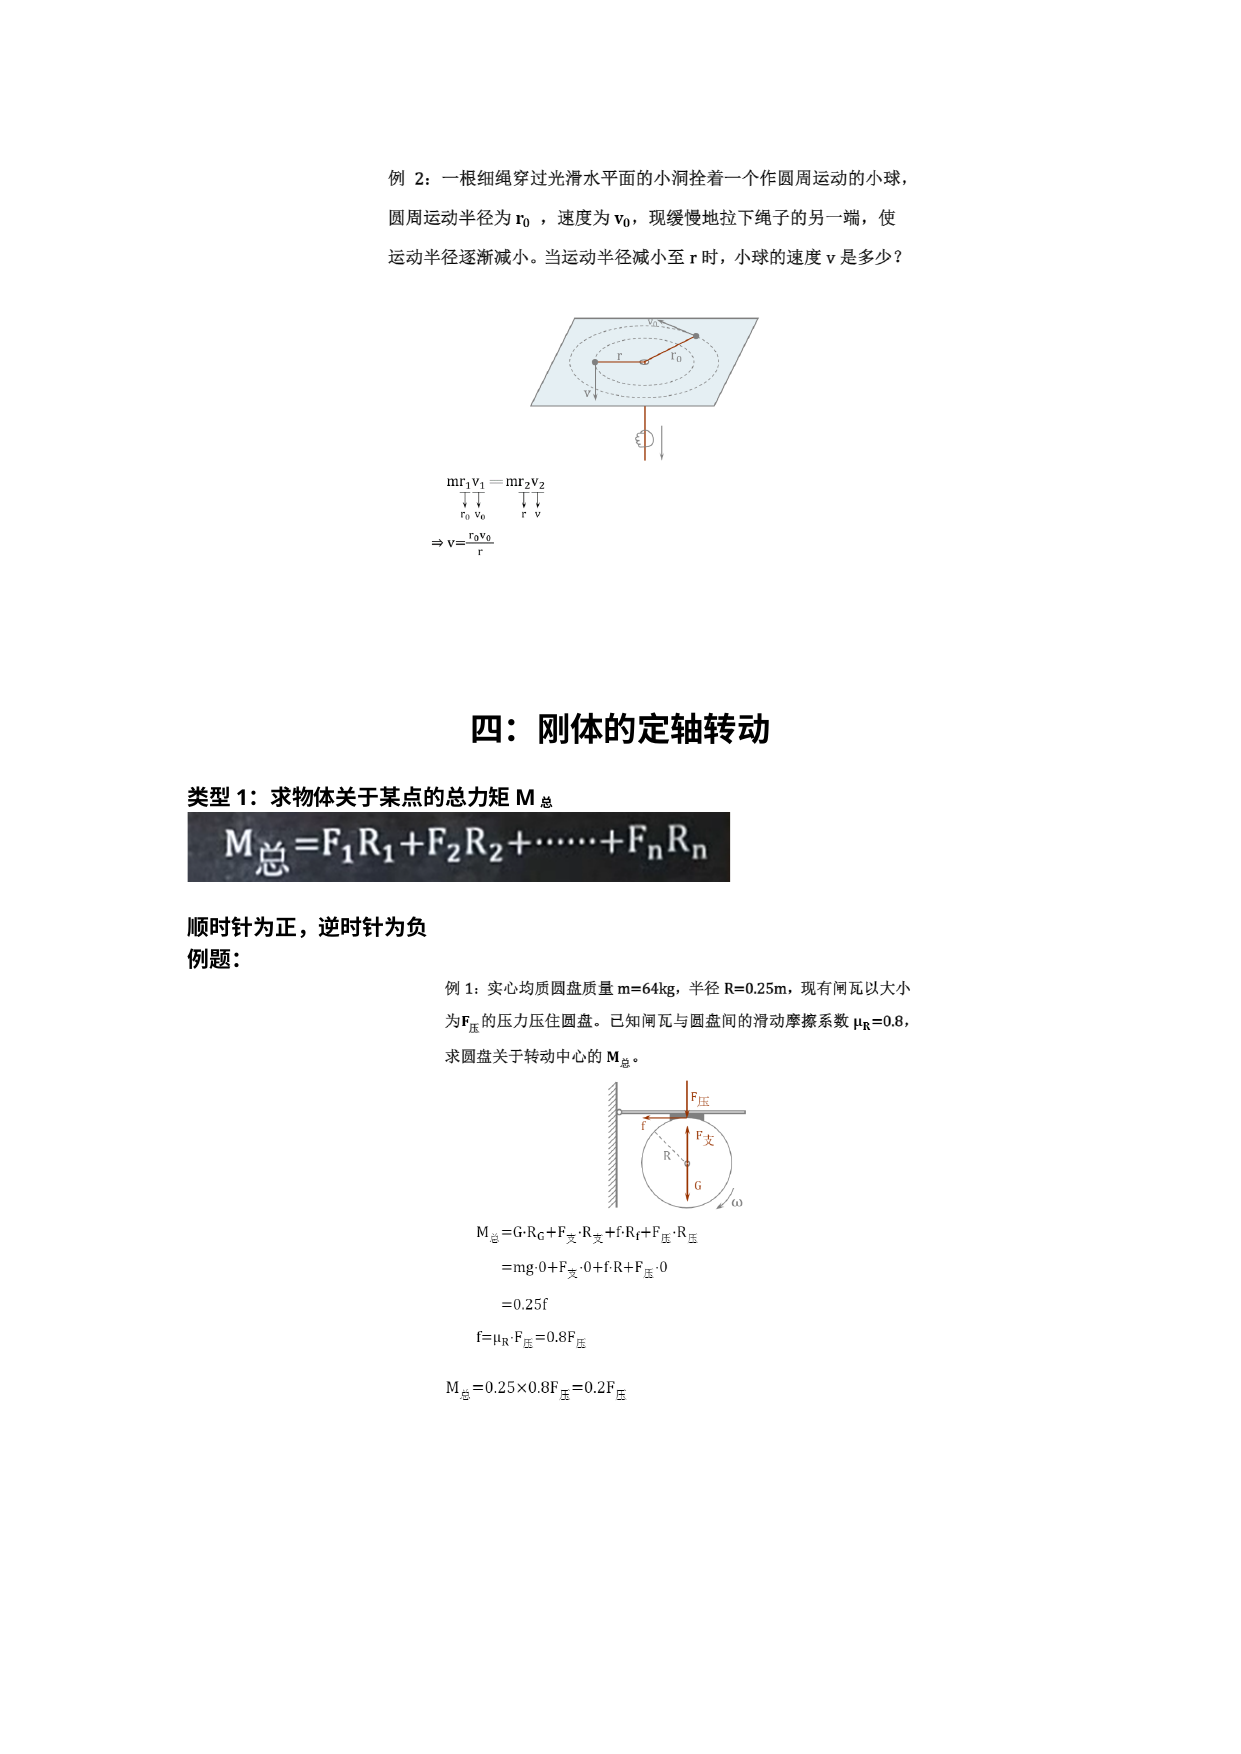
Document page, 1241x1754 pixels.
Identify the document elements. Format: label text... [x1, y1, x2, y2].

text 类型1：求物体关于某点的总力矩M总 [187, 779, 1053, 812]
text 例题： [187, 942, 1053, 974]
text 顺时针为正，逆时针为负 [187, 909, 1053, 942]
picture [187, 974, 1053, 1361]
picture [187, 812, 731, 882]
picture [187, 1364, 1053, 1414]
picture [187, 162, 1053, 284]
subtitle 四：刚体的定轴转动 [187, 609, 1053, 759]
picture [187, 292, 1053, 576]
